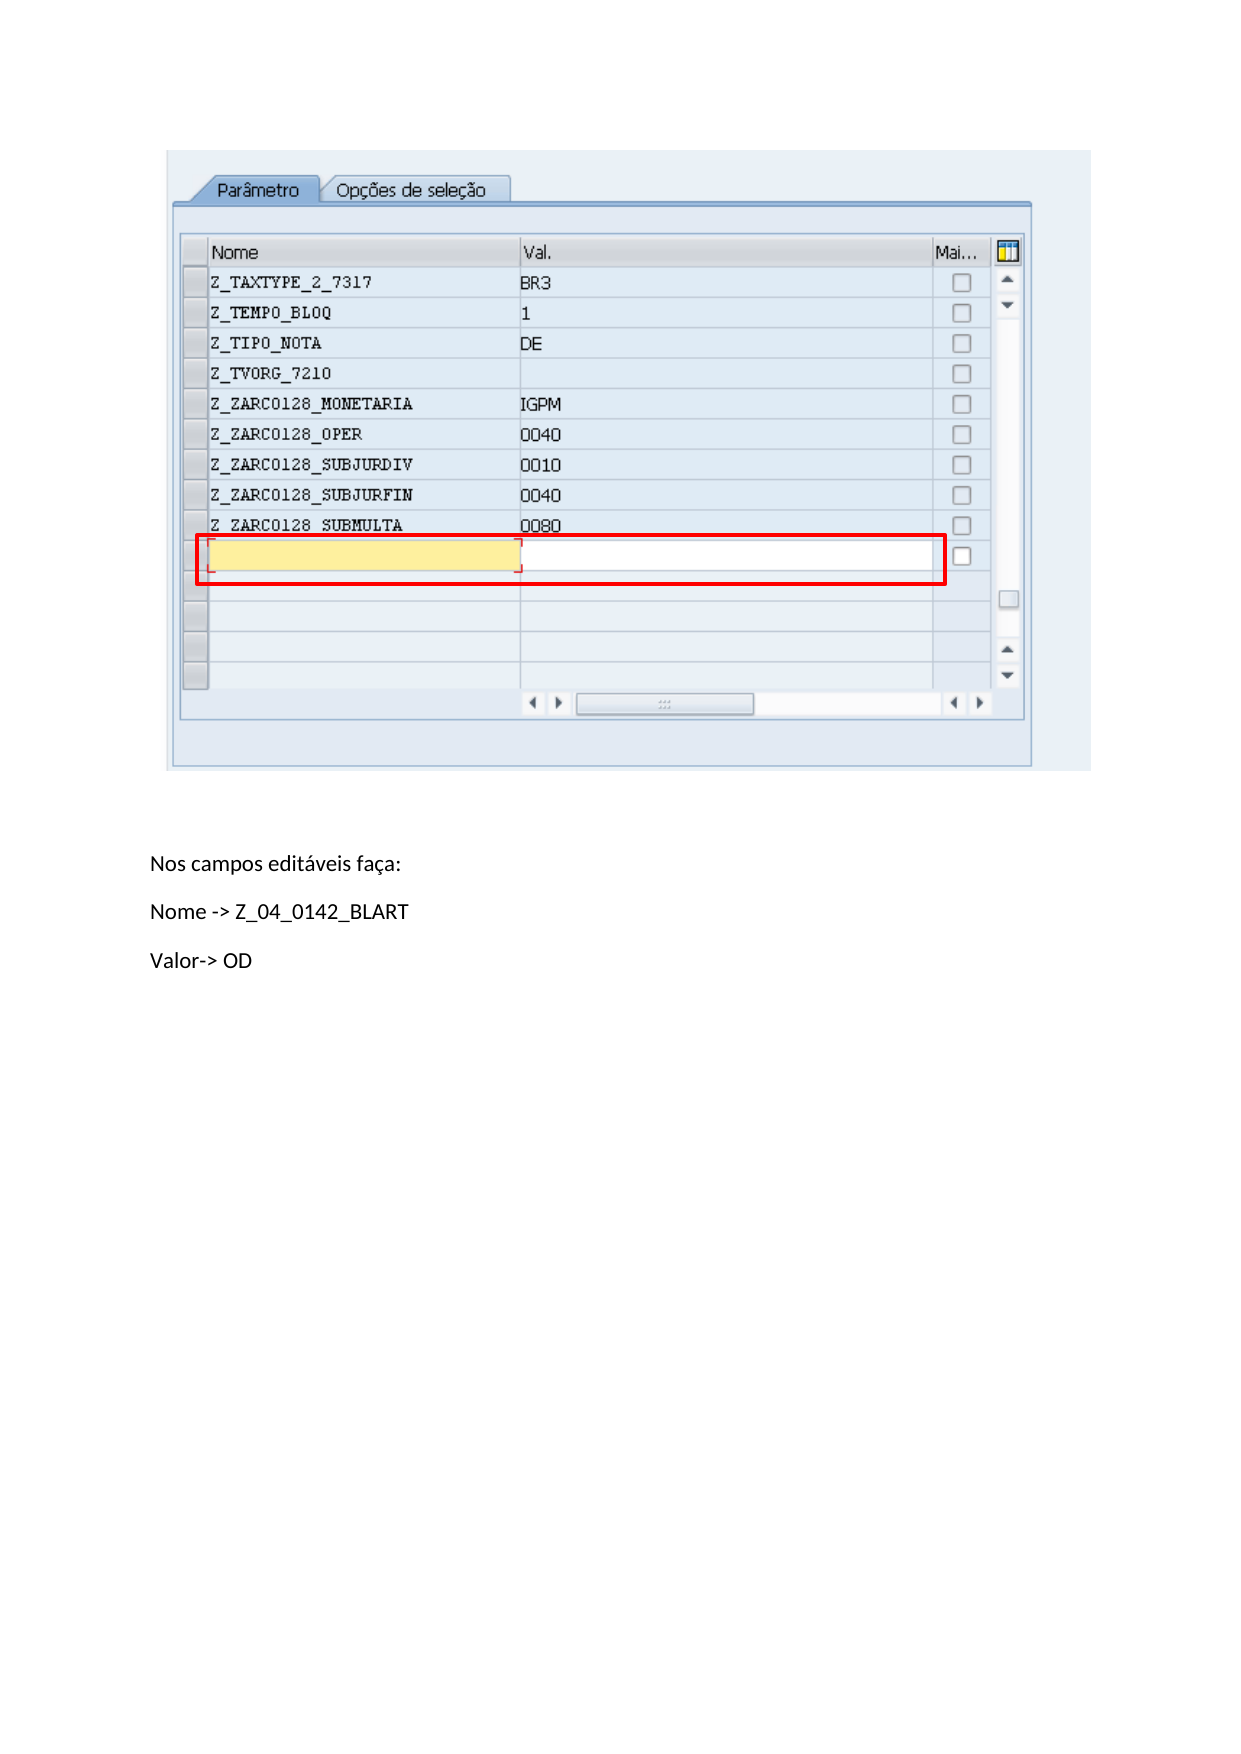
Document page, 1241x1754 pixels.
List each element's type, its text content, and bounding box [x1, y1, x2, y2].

text Valor-> OD [150, 946, 1090, 974]
text Nome -> Z_04_0142_BLART [150, 897, 1090, 926]
picture [150, 150, 1091, 771]
text Nos campos editáveis faça: [150, 849, 1090, 877]
